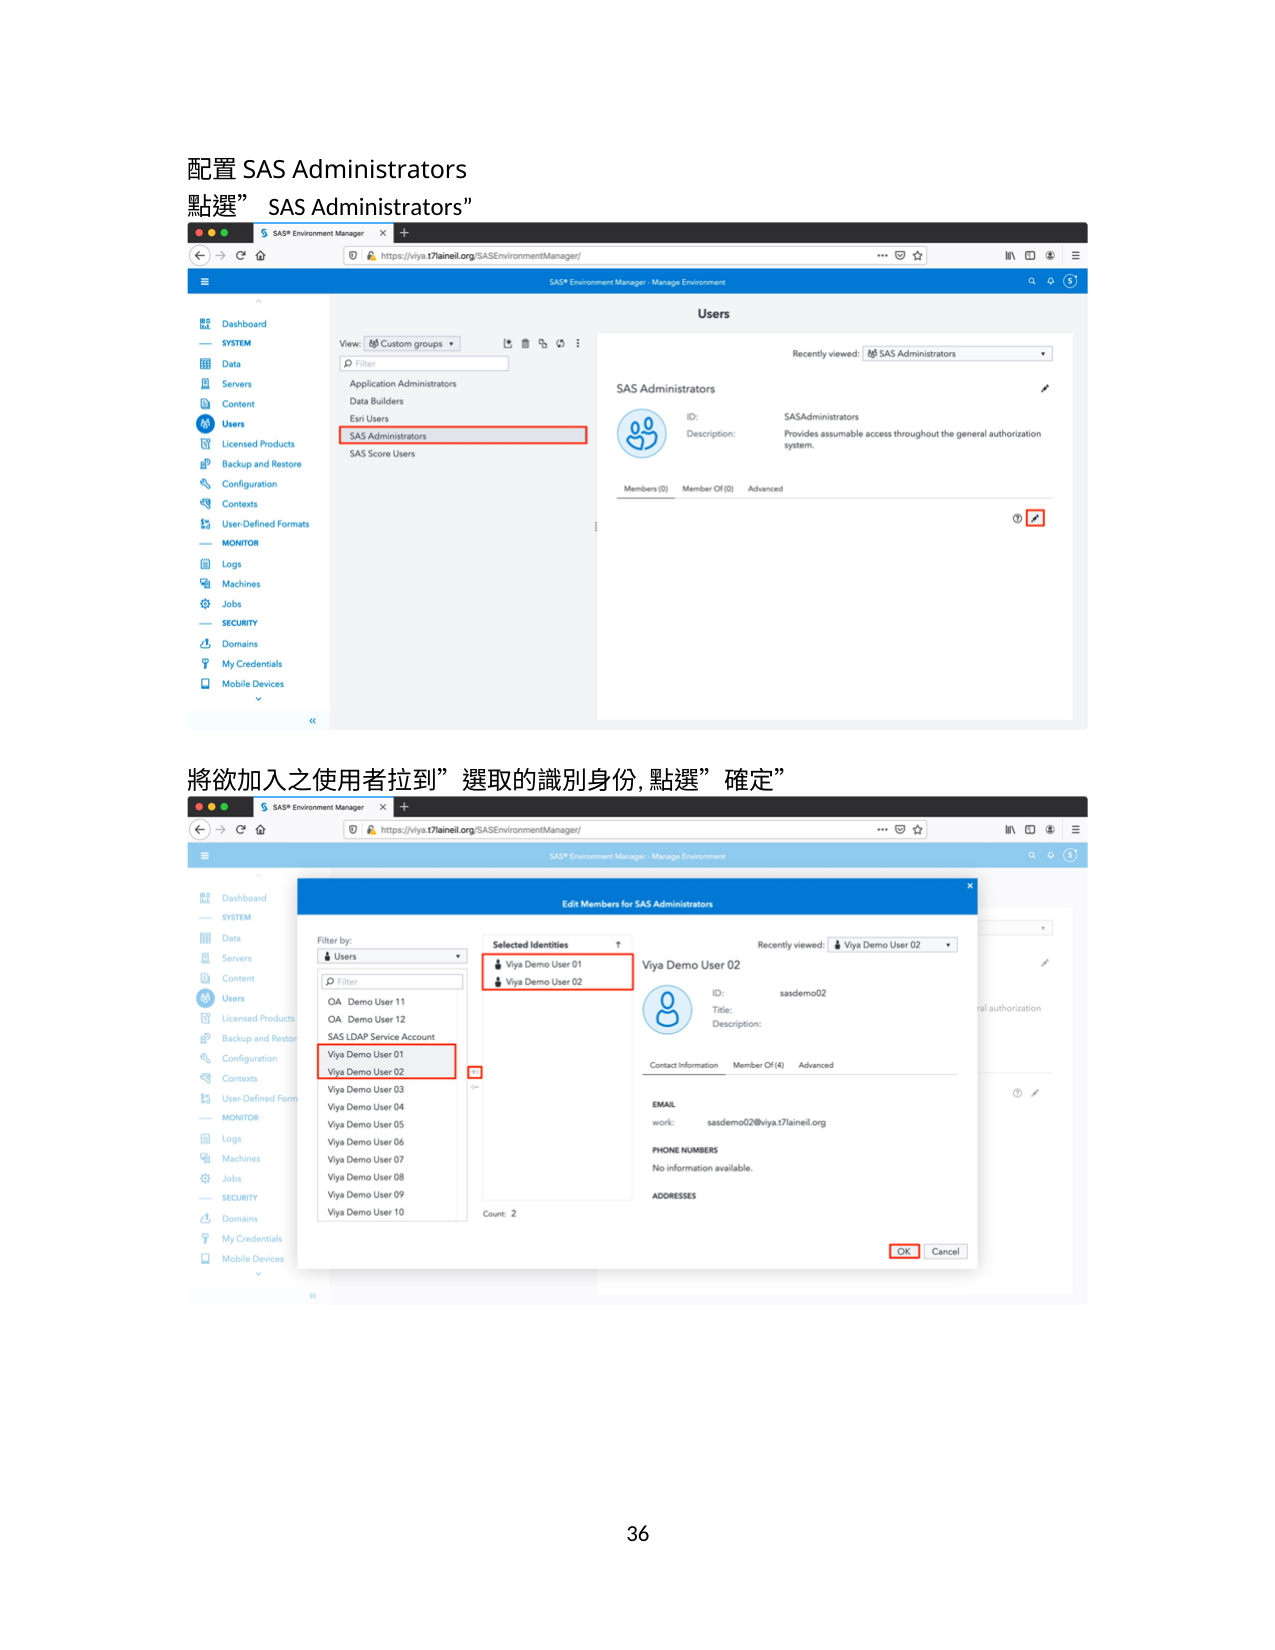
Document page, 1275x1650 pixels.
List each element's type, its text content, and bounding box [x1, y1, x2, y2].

text 點選” SAS Administrators” [187, 186, 1087, 222]
text 將欲加入之使用者拉到”選取的識別身份, 點選”確定” [187, 761, 1087, 796]
picture [187, 222, 1088, 730]
text 配置SAS Administrators [187, 150, 1087, 186]
picture [187, 796, 1088, 1305]
